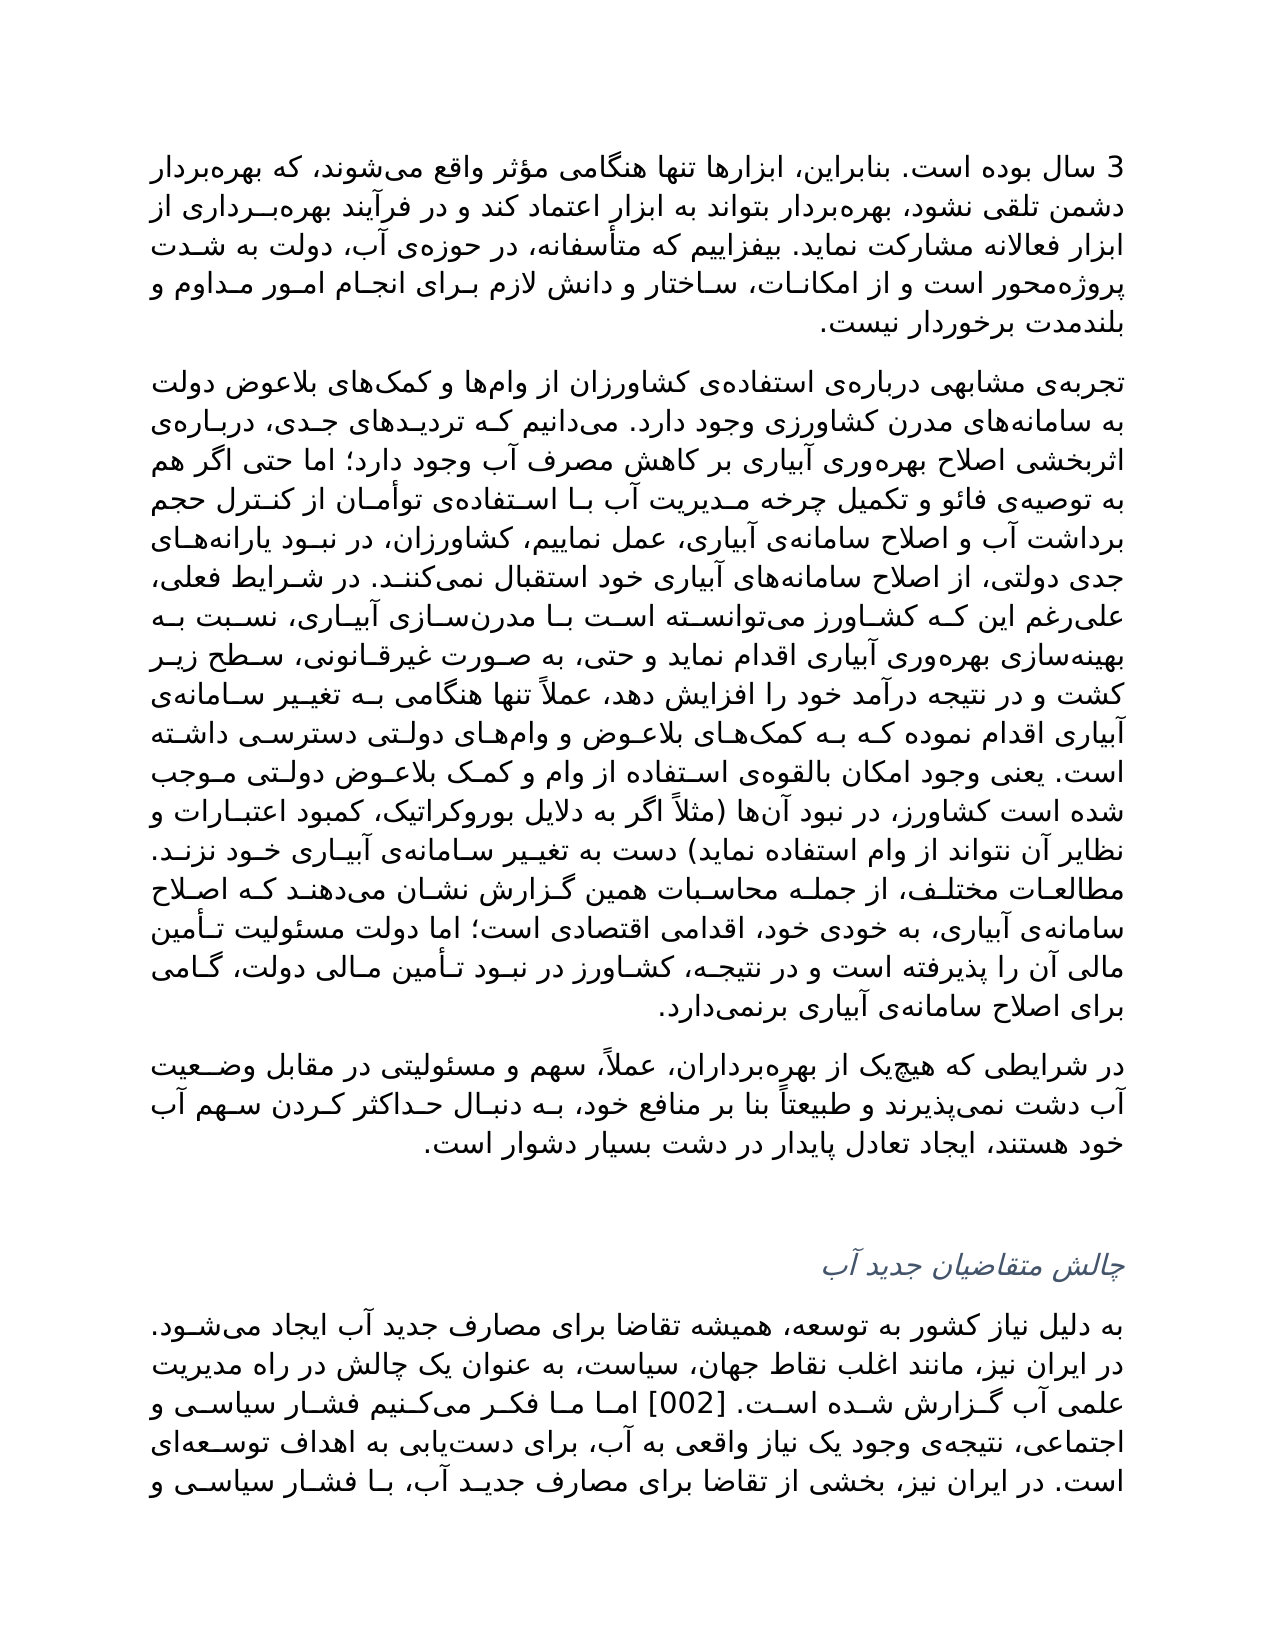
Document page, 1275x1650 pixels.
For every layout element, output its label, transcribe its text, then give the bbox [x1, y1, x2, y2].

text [150, 150, 1125, 340]
text تجربه‌ی مشابهی درباره‌ی استفاده‌ی کشاورزان از وام‌ها و کمک‌های بلاعوض دولت به سامانه‌های مدرن کشاورزی وجود دارد. می‌دانیم که تردیدهای جدی، درباره‌ی اثربخشی اصلاح بهره‌وری آبیاری بر کاهش مصرف آب وجود دارد؛ اما حتی اگر هم به توصیه‌ی فائو و تکمیل چرخه مدیریت آب با استفاده‌ی توأمان از کنترل حجم برداشت آب و اصلاح سامانه‌ی آبیاری، عمل نماییم، کشاورزان، در نبود یارانه‌های جدی دولتی، از اصلاح سامانه‌های آبیاری خود استقبال نمی‌کنند. در شرایط فعلی، علی‌رغم این که کشاورز می‌توانسته است با مدرن‌سازی آبیاری، نسبت به بهینه‌سازی بهره‌وری آبیاری اقدام نماید و حتی، به صورت غیرقانونی، سطح زیر کشت و در نتیجه درآمد خود را افزایش دهد، عملاً تنها هنگامی به تغییر سامانه‌ی آبیاری اقدام نموده که به کمک‌های بلاعوض و وام‌های دولتی دسترسی داشته است. یعنی وجود امکان بالقوه‌ی استفاده از وام و کمک بلاعوض دولتی موجب شده است کشاورز، در نبود آن‌ها (مثلاً اگر به دلایل بوروکراتیک، کمبود اعتبارات و نظایر آن نتواند از وام استفاده نماید) دست به تغییر سامانه‌ی آبیاری خود نزند. مطالعات مختلف، از جمله محاسبات همین گزارش نشان می‌دهند که اصلاح سامانه‌ی آبیاری، به خودی خود، اقدامی اقتصادی است؛ اما دولت مسئولیت تأمین مالی آن را پذیرفته است و در نتیجه، کشاورز در نبود تأمین مالی دولت، گامی برای اصلاح سامانه‌ی آبیاری برنمی‌دارد. [150, 366, 1125, 1023]
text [150, 1308, 1125, 1498]
subtitle چالش متقاضیان جدید آب [150, 1248, 1125, 1282]
text در شرایطی که هیچ‌یک از بهره‌برداران، عملاً، سهم و مسئولیتی در مقابل وضعیت آب دشت نمی‌پذیرند و طبیعتاً بنا بر منافع خود، به دنبال حداکثر کردن سهم آب خود هستند، ایجاد تعادل پایدار در دشت بسیار دشوار است. [150, 1049, 1125, 1161]
